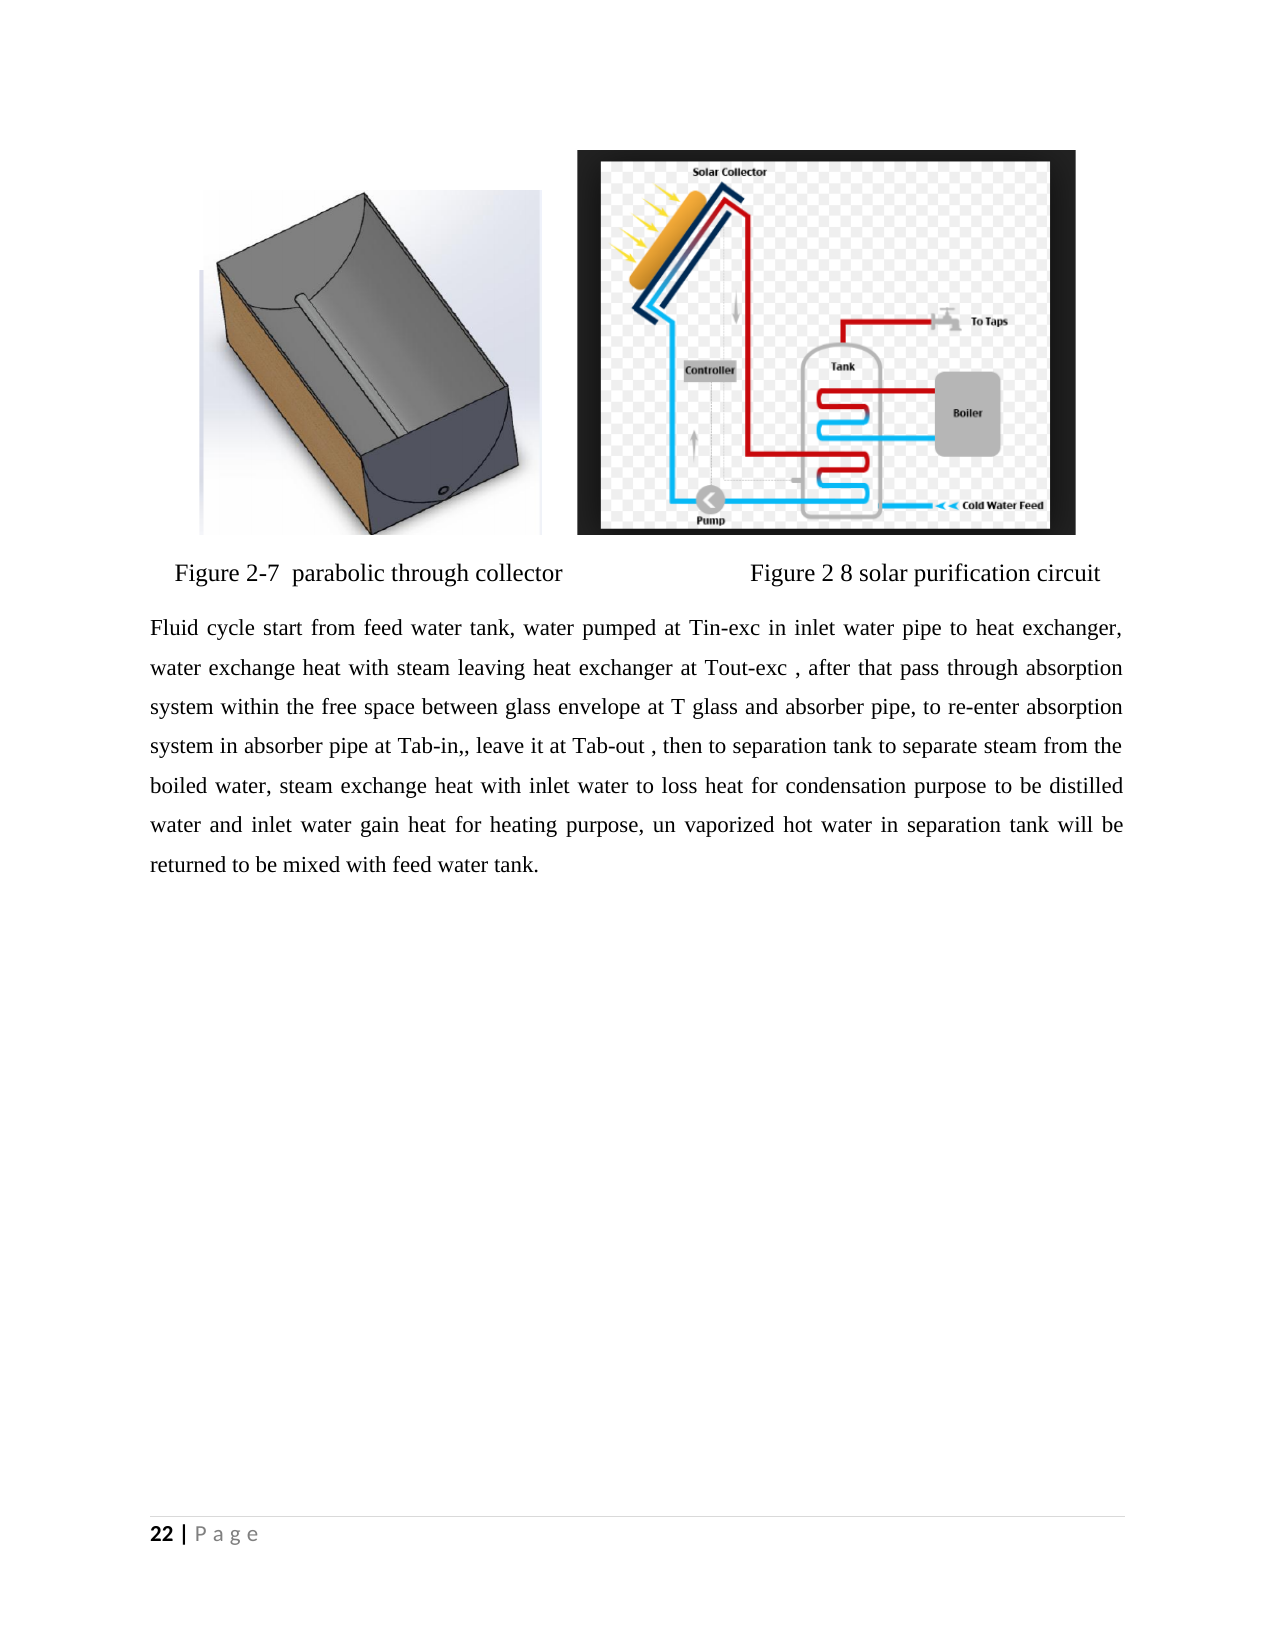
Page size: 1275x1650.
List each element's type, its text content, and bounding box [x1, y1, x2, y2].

text Fluid cycle start from feed water tank, water pumped at Tin-exc in inlet water pipe to heat exchanger, water exchange heat with steam leaving heat exchanger at Tout-exc , after that pass through absorption system within the free space between glass envelope at T glass and absorber pipe, to re-enter absorption system in absorber pipe at Tab-in,, leave it at Tab-out , then to separation tank to separate steam from the boiled water, steam exchange heat with inlet water to loss heat for condensation purpose to be distilled water and inlet water gain heat for heating purpose, un vaporized hot water in separation tank will be returned to be mixed with feed water tank. [150, 614, 1125, 877]
text Figure 2-7 parabolic through collector Figure 2 8 solar purification circuit [150, 558, 1125, 587]
picture [199, 150, 1076, 535]
